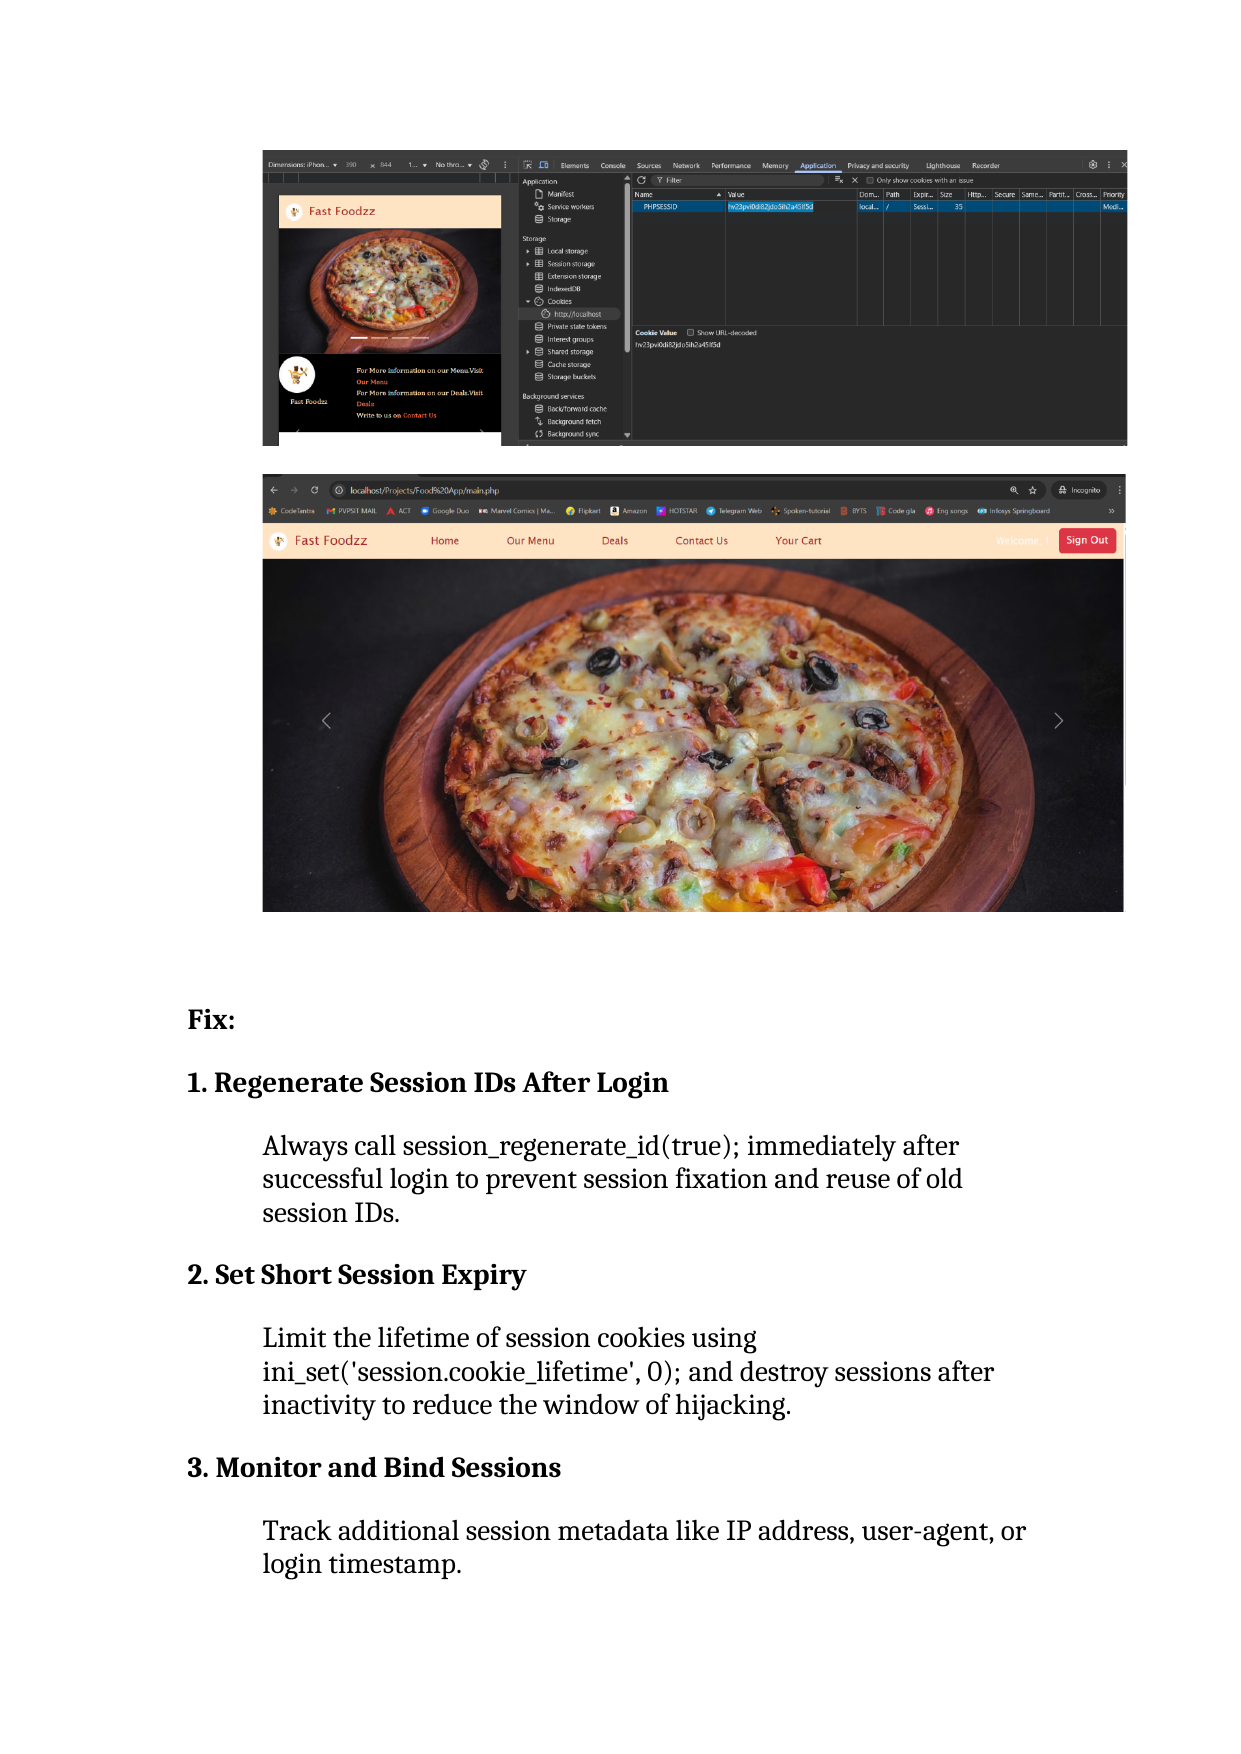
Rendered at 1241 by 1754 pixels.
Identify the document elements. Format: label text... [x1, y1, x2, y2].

text 2. Set Short Session Expiry [187, 1258, 1053, 1292]
text 3. Monitor and Bind Sessions [187, 1451, 1053, 1484]
text Always call session_regenerate_id(true); immediately after successful login to prevent session fixation and reuse of old session IDs. [262, 1129, 1053, 1229]
text Limit the lifetime of session cookies using ini_set('session.cookie_lifetime', 0); and destroy sessions after inactivity to reduce the window of hijacking. [262, 1321, 1053, 1422]
picture [262, 474, 1126, 912]
text 1. Regenerate Session IDs After Login [187, 1066, 1053, 1099]
text Fix: [187, 1003, 1053, 1037]
text Track additional session metadata like IP address, user-agent, or login timestamp. [262, 1514, 1053, 1581]
picture [262, 150, 1128, 446]
